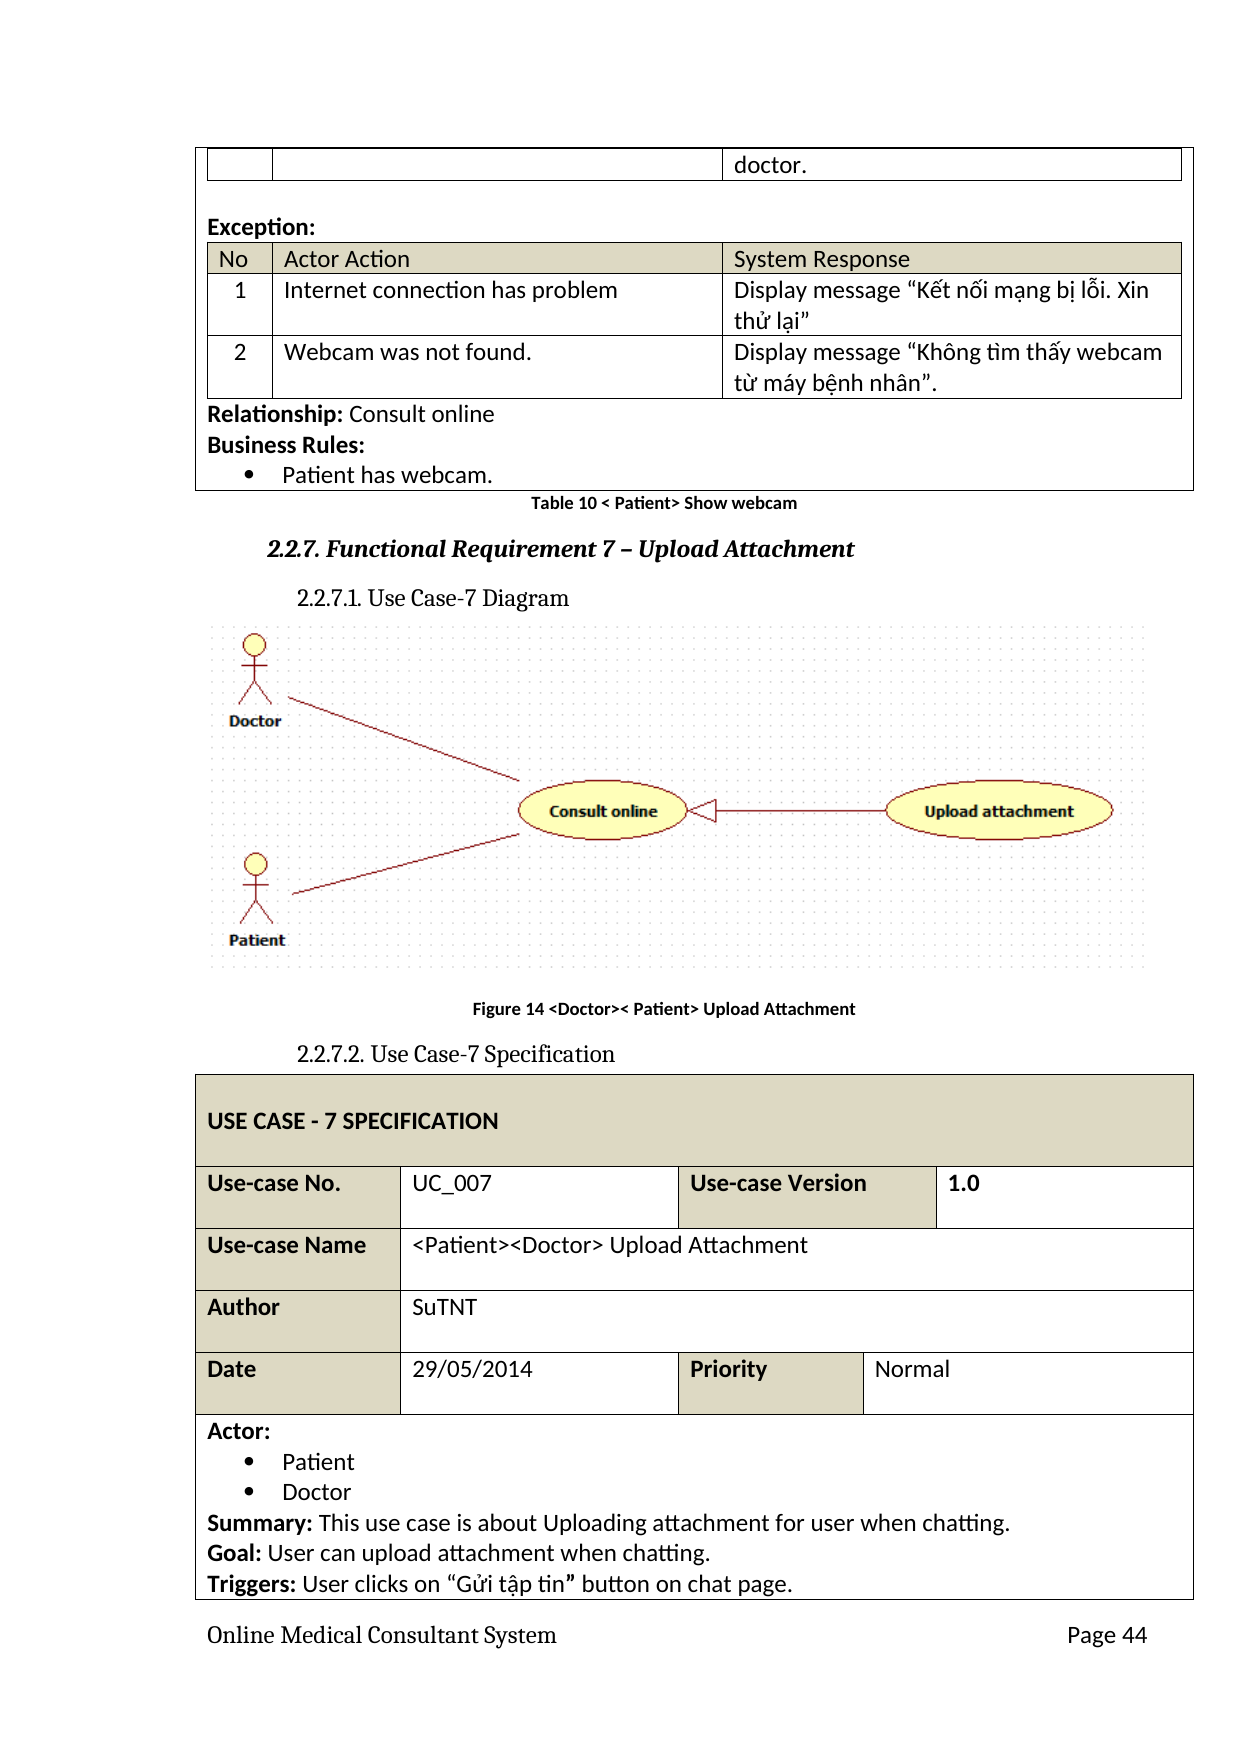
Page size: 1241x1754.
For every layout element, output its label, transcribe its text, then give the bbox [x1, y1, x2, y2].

picture [207, 617, 1148, 972]
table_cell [196, 1415, 1193, 1598]
subtitle Functional Requirement 7 – Upload Attachment [267, 535, 1122, 563]
table_cell 29/05/2014 [401, 1353, 678, 1414]
text Figure <Doctor>< Patient> Upload Attachment [207, 997, 1122, 1019]
table_cell Use-case Version [679, 1167, 936, 1228]
table_cell Priority [679, 1353, 863, 1414]
table_cell Use-case Name [196, 1229, 400, 1290]
table_cell Date [196, 1353, 400, 1414]
table_cell UC_007 [401, 1167, 678, 1228]
table_cell <Patient><Doctor> Upload Attachment [401, 1229, 1193, 1290]
subtitle Use Case-7 Diagram [282, 584, 1122, 613]
table_cell Author [196, 1291, 400, 1352]
subtitle Use Case-7 Specification [282, 1040, 1122, 1069]
table_cell Use-case No. [196, 1167, 400, 1228]
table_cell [196, 148, 1193, 490]
table_cell SuTNT [401, 1291, 1193, 1352]
table_cell 1.0 [937, 1167, 1193, 1228]
text Table < Patient> Show webcam [207, 491, 1122, 514]
table_cell Normal [864, 1353, 1193, 1414]
table_header USE CASE - 7 SPECIFICATION [196, 1075, 1193, 1166]
